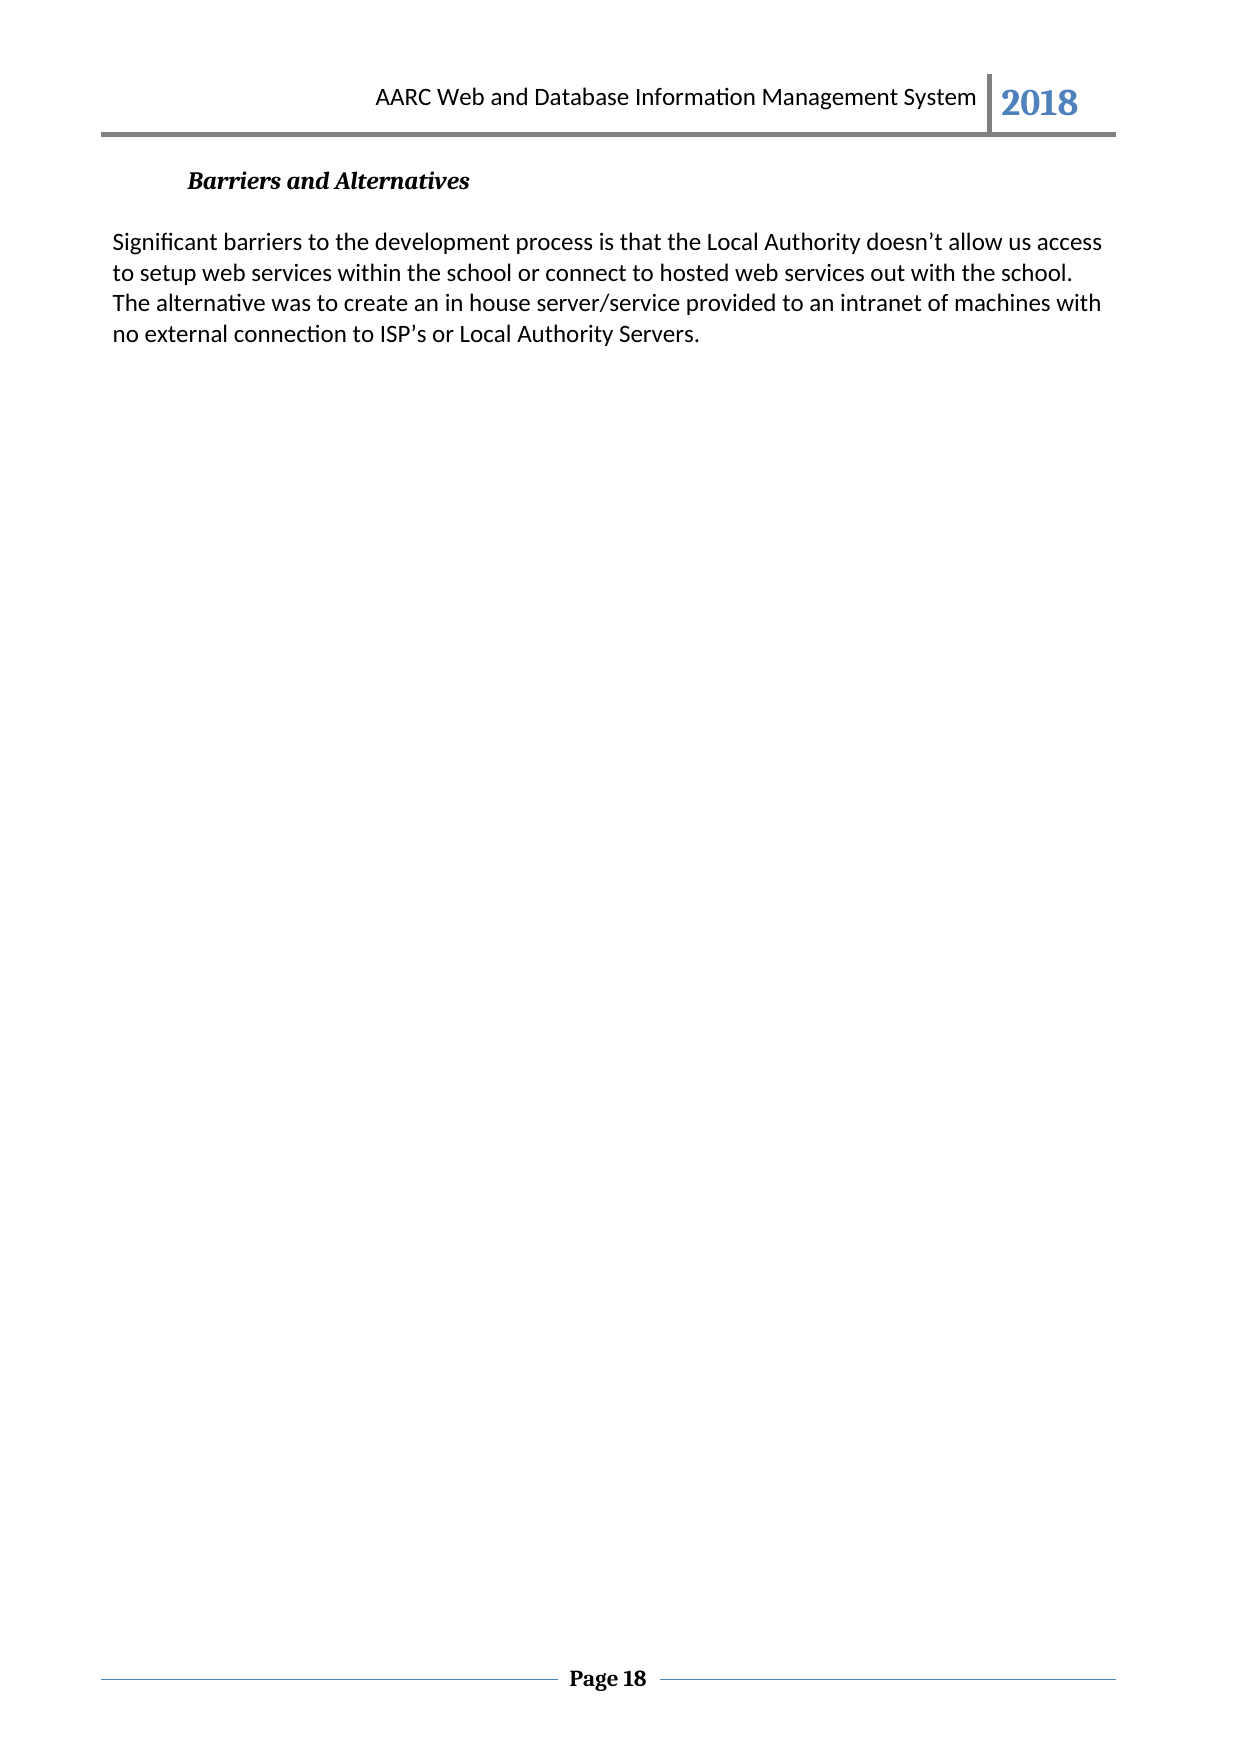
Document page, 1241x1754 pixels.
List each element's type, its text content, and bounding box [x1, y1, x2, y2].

subtitle Barriers and Alternatives [187, 167, 1128, 196]
text The alternative was to create an in house server/service provided to an intranet of machines with no external connection to ISP’s or Local Authority Servers. [112, 287, 1128, 348]
text Significant barriers to the development process is that the Local Authority doesn’t allow us access to setup web services within the school or connect to hosted web services out with the school. [112, 226, 1128, 287]
